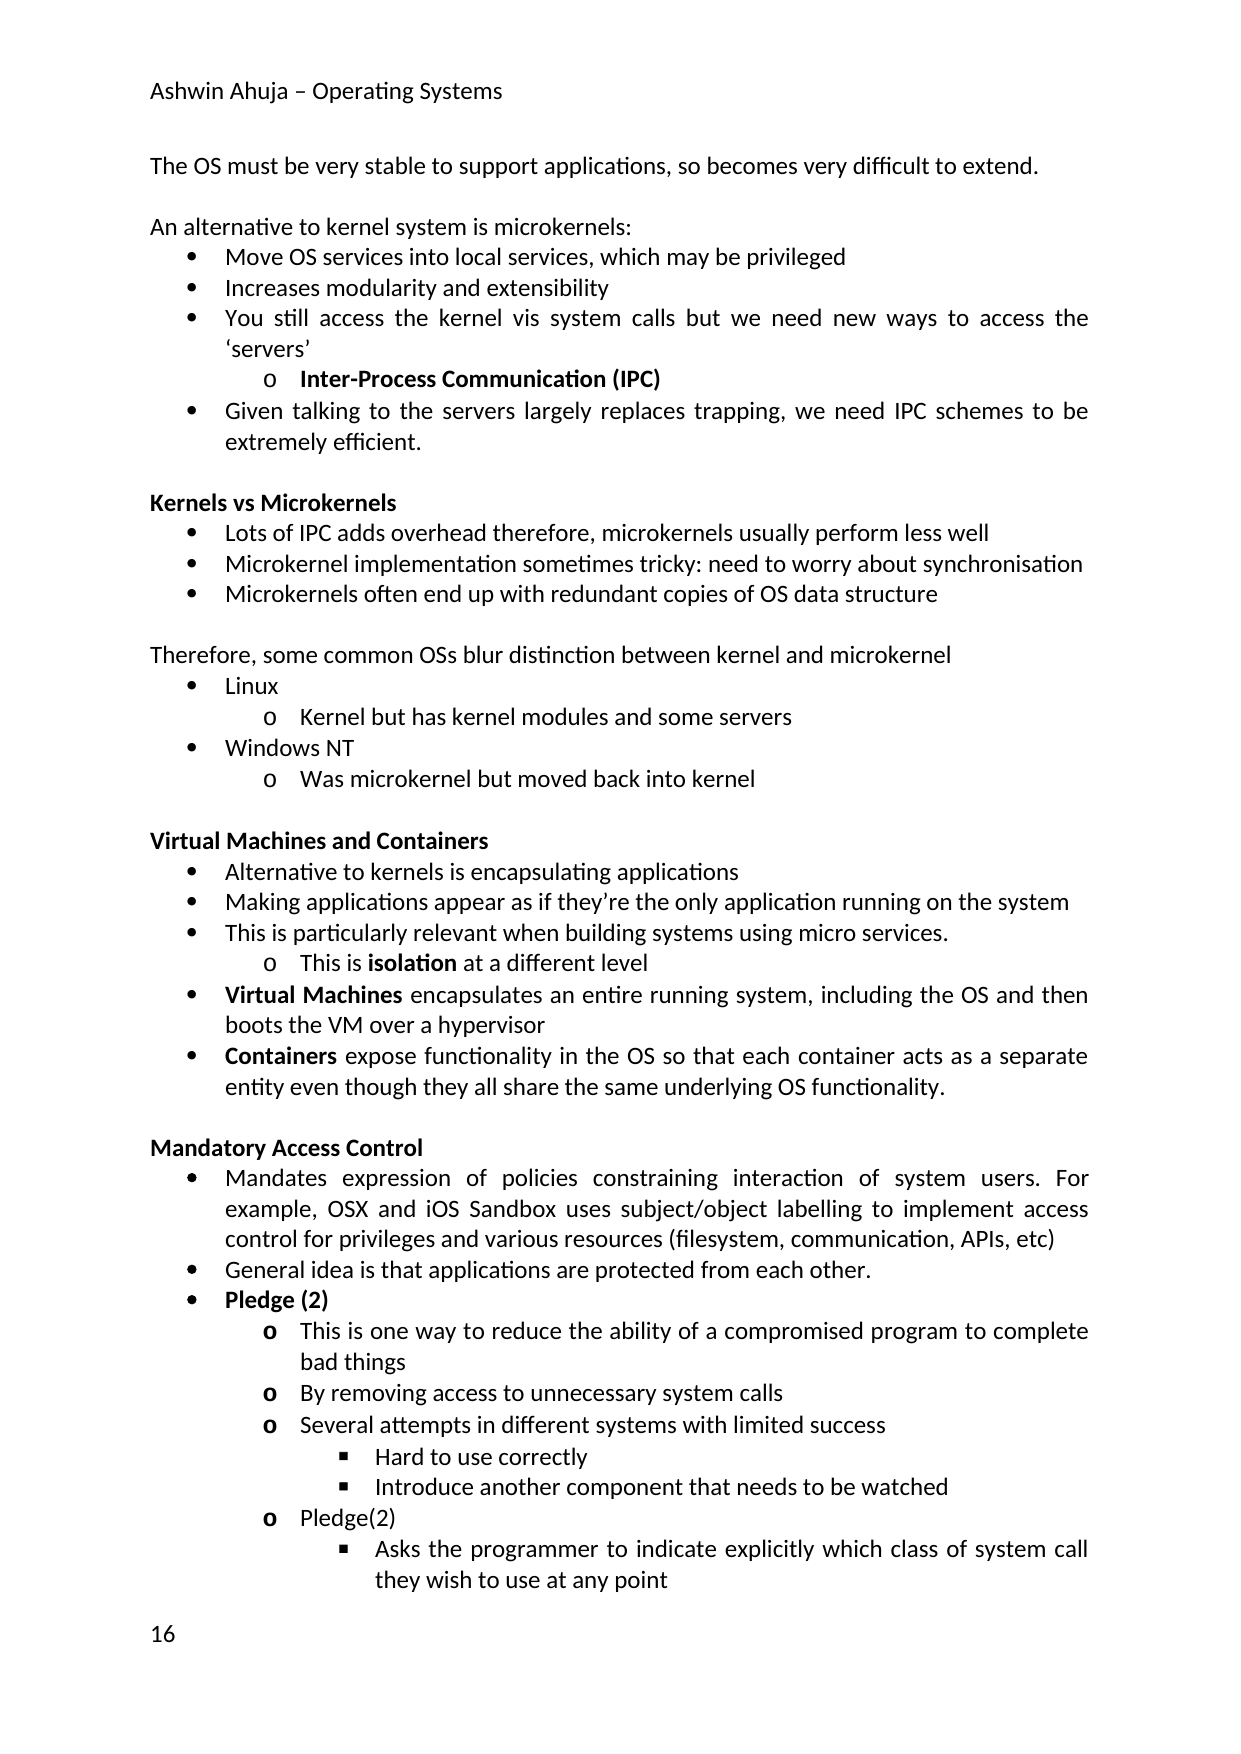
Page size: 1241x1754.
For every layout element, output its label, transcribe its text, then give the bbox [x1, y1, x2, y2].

list Inter-Process Communication (IPC) [262, 364, 1090, 395]
list Windows NT [187, 732, 1090, 763]
list Several attempts in different systems with limited success [262, 1409, 1090, 1441]
text Kernels vs Microkernels [150, 487, 1090, 517]
list Kernel but has kernel modules and some servers [262, 701, 1090, 732]
list This is particularly relevant when building systems using micro services. [187, 917, 1090, 947]
list Move OS services into local services, which may be privileged [187, 242, 1090, 272]
list Microkernel implementation sometimes tricky: need to worry about synchronisation [187, 548, 1090, 578]
list Virtual Machines encapsulates an entire running system, including the OS and then boots the VM over a hypervisor [187, 979, 1090, 1040]
list This is isolation at a different level [262, 947, 1090, 979]
list Mandates expression of policies constraining interaction of system users. For example, OSX and iOS Sandbox uses subject/object labelling to implement access control for privileges and various resources (filesystem, communication, APIs, etc) [187, 1162, 1090, 1254]
text Mandatory Access Control [150, 1132, 1090, 1162]
list Hard to use correctly [337, 1441, 1090, 1471]
list Introduce another component that needs to be watched [337, 1471, 1090, 1502]
text Therefore, some common OSs blur distinction between kernel and microkernel [150, 639, 1090, 670]
list Given talking to the servers largely replaces trapping, we need IPC schemes to be extremely efficient. [187, 395, 1090, 456]
list Microkernels often end up with redundant copies of OS data structure [187, 578, 1090, 609]
list Pledge (2) [187, 1284, 1090, 1315]
list Containers expose functionality in the OS so that each container acts as a separate entity even though they all share the same underlying OS functionality. [187, 1040, 1090, 1101]
list This is one way to reduce the ability of a compromised program to complete bad things [262, 1315, 1090, 1377]
text Virtual Machines and Containers [150, 825, 1090, 856]
list Increases modularity and extensibility [187, 272, 1090, 303]
list Lots of IPC adds overhead therefore, microkernels usually perform less well [187, 517, 1090, 548]
list Was microkernel but moved back into kernel [262, 763, 1090, 795]
list Alternative to kernels is encapsulating applications [187, 856, 1090, 886]
list Making applications appear as if they’re the only application running on the system [187, 886, 1090, 917]
list Linux [187, 670, 1090, 701]
list Asks the programmer to indicate explicitly which class of system call they wish to use at any point [337, 1533, 1090, 1594]
list Pledge(2) [262, 1502, 1090, 1533]
list General idea is that applications are protected from each other. [187, 1254, 1090, 1284]
text The OS must be very stable to support applications, so becomes very difficult to extend. [150, 150, 1090, 181]
text An alternative to kernel system is microkernels: [150, 211, 1090, 242]
list You still access the kernel vis system calls but we need new ways to access the ‘servers’ [187, 303, 1090, 364]
list By removing access to unnecessary system calls [262, 1377, 1090, 1409]
